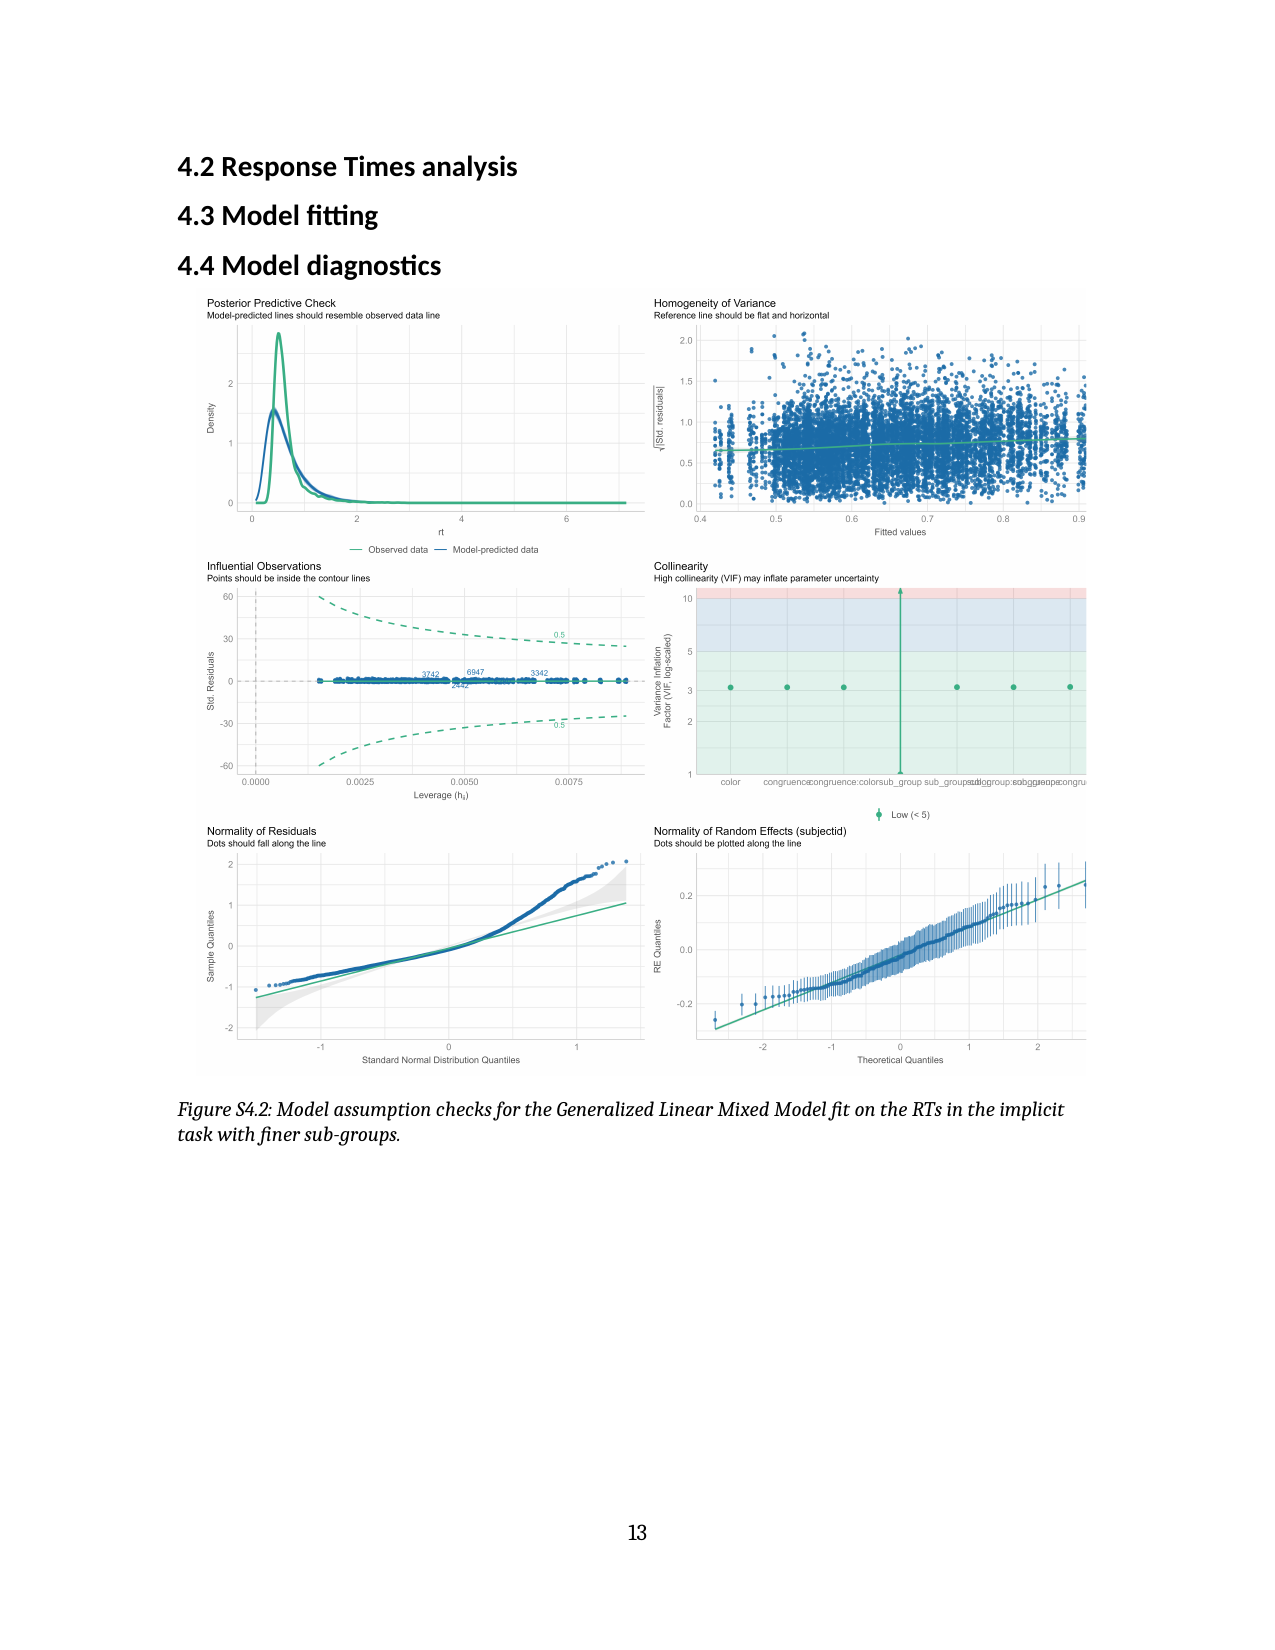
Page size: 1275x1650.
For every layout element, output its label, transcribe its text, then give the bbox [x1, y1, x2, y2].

subtitle 4.4 Model diagnostics [177, 247, 1098, 283]
picture [196, 288, 1087, 1076]
subtitle 4.3 Model fitting [177, 197, 1098, 233]
subtitle 4.2 Response Times analysis [177, 148, 1098, 183]
table_header Figure S4.2: Model assumption checks for the Generalized Linear Mixed Model fit on the RTs in the implicit task with finer sub-groups. [166, 285, 1087, 1165]
